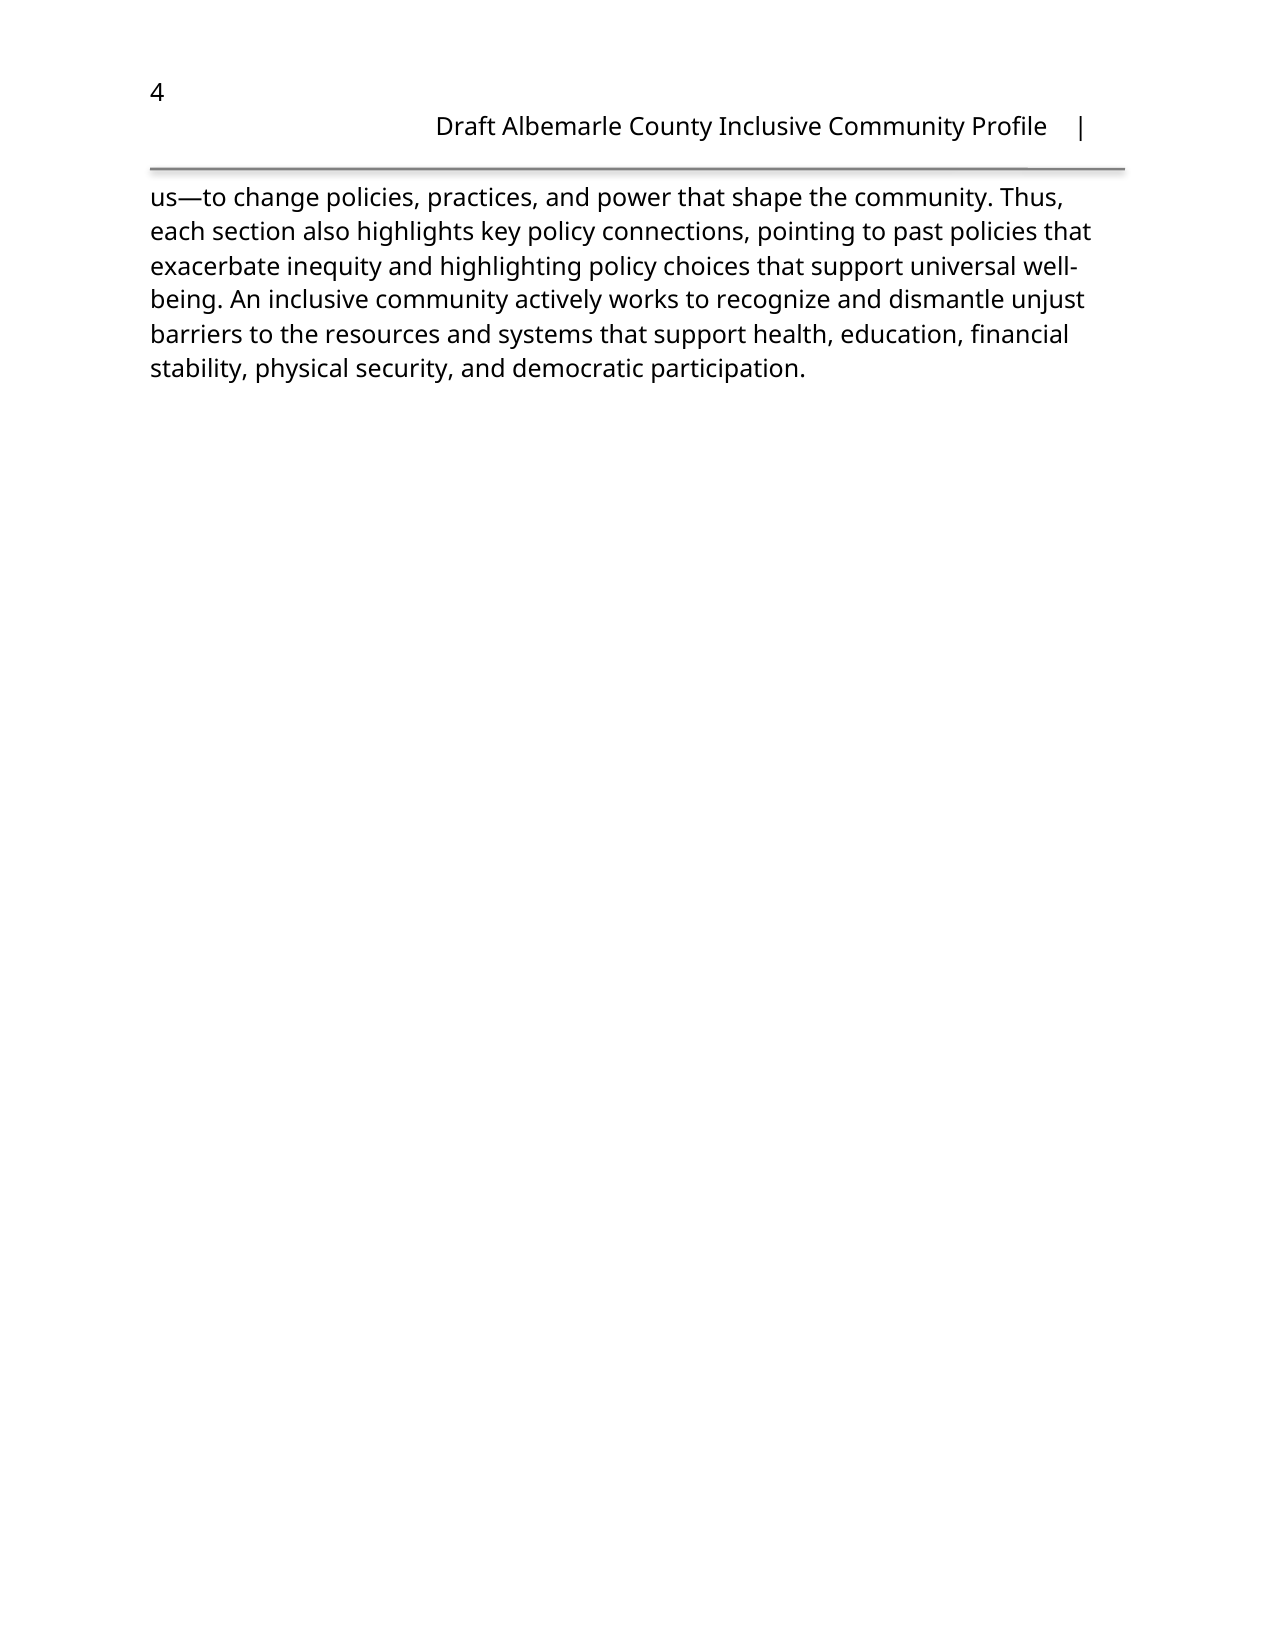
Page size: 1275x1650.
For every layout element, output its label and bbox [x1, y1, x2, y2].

text [150, 180, 1125, 384]
